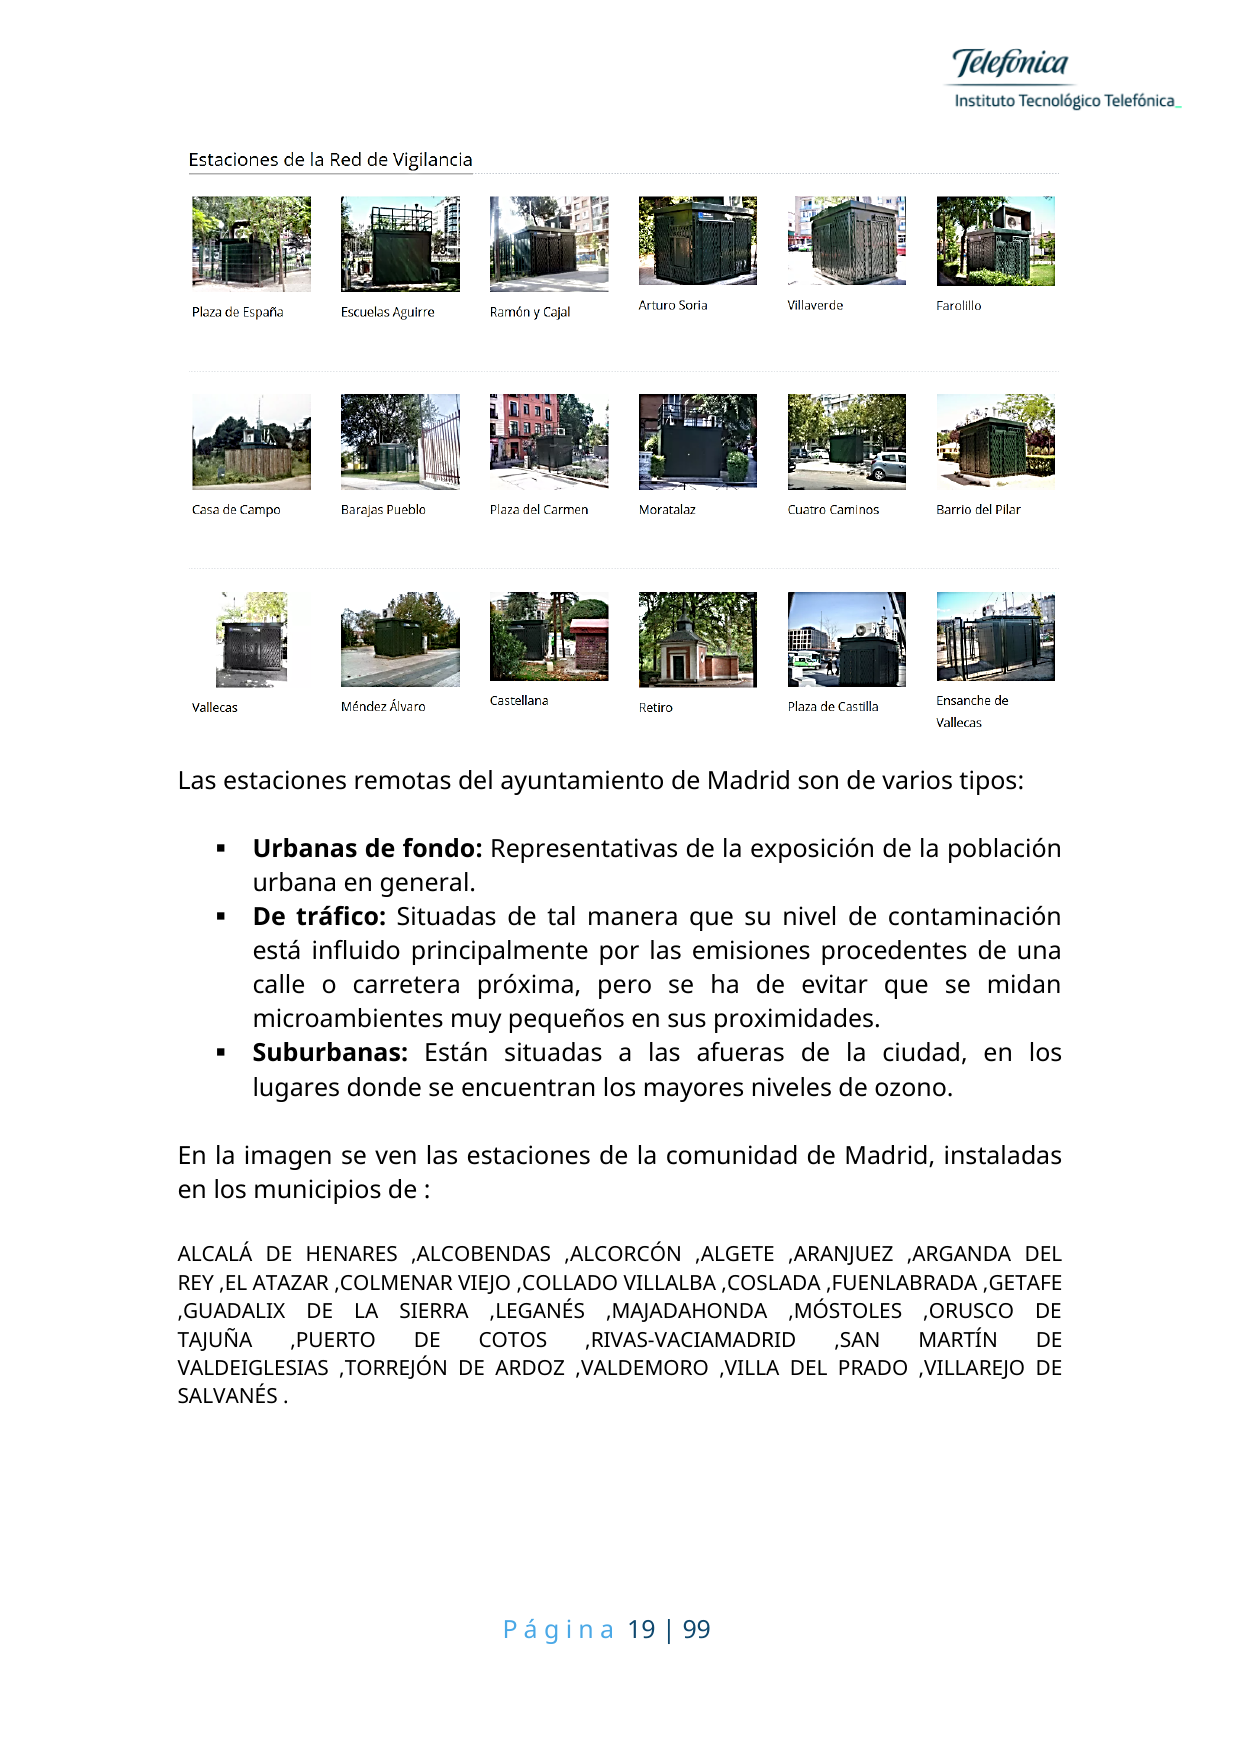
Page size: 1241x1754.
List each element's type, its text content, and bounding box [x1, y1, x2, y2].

list De tráfico: Situadas de tal manera que su nivel de contaminación está influido principalmente por las emisiones procedentes de una calle o carretera próxima, pero se ha de evitar que se midan microambientes muy pequeños en sus proximidades. [215, 899, 1063, 1035]
text Las estaciones remotas del ayuntamiento de Madrid son de varios tipos: [177, 763, 1063, 797]
list Urbanas de fondo: Representativas de la exposición de la población urbana en general. [215, 831, 1063, 899]
picture [177, 147, 1060, 729]
text En la imagen se ven las estaciones de la comunidad de Madrid, instaladas en los municipios de : [177, 1137, 1063, 1205]
text ALCALÁ DE HENARES ,ALCOBENDAS ,ALCORCÓN ,ALGETE ,ARANJUEZ ,ARGANDA DEL REY ,EL ATAZAR ,COLMENAR VIEJO ,COLLADO VILLALBA ,COSLADA ,FUENLABRADA ,GETAFE ,GUADALIX DE LA SIERRA ,LEGANÉS ,MAJADAHONDA ,MÓSTOLES ,ORUSCO DE TAJUÑA ,PUERTO DE COTOS ,RIVAS-VACIAMADRID ,SAN MARTÍN DE VALDEIGLESIAS ,TORREJÓN DE ARDOZ ,VALDEMORO ,VILLA DEL PRADO ,VILLAREJO DE SALVANÉS . [177, 1239, 1063, 1410]
picture [892, 21, 1215, 128]
list Suburbanas: Están situadas a las afueras de la ciudad, en los lugares donde se encuentran los mayores niveles de ozono. [215, 1035, 1063, 1103]
